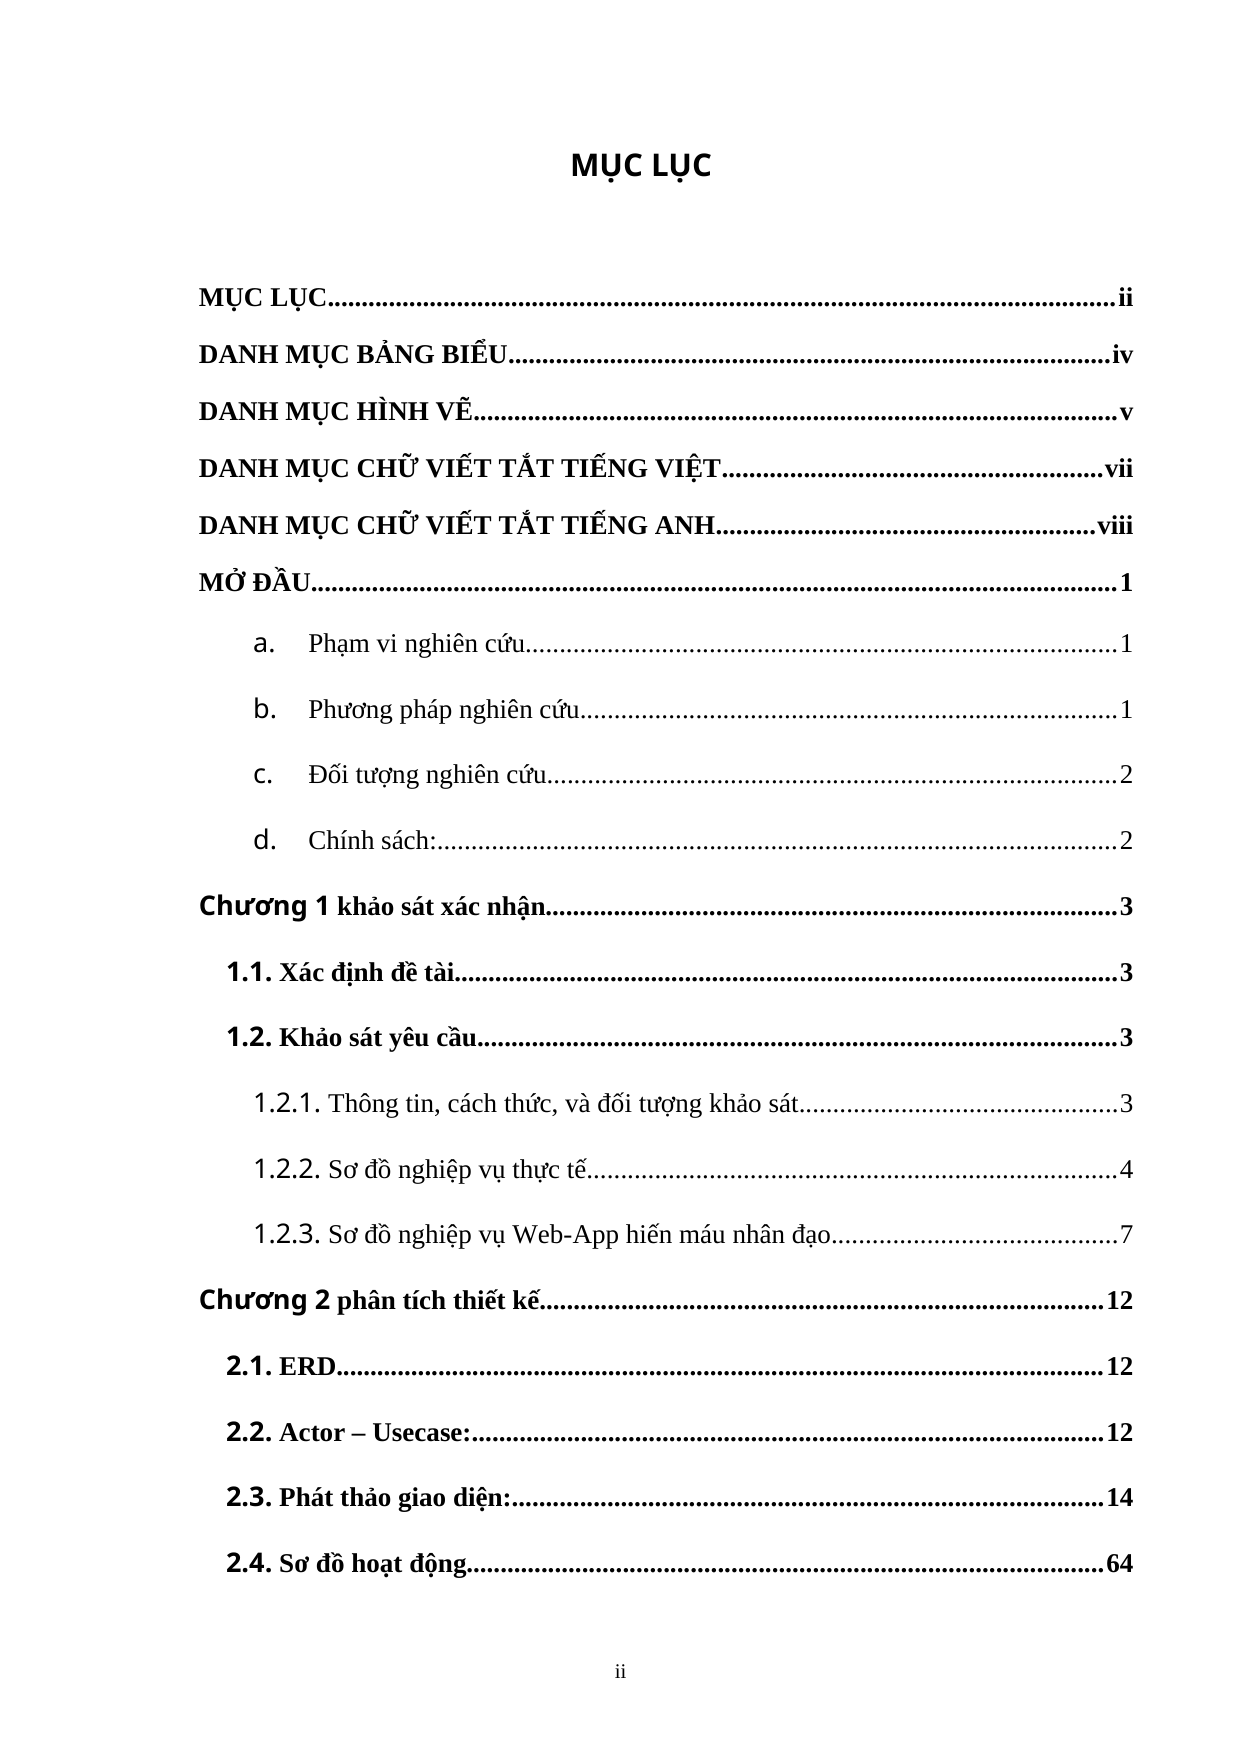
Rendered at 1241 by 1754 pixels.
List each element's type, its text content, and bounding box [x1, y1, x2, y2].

text MỤC LỤC [148, 143, 1134, 186]
